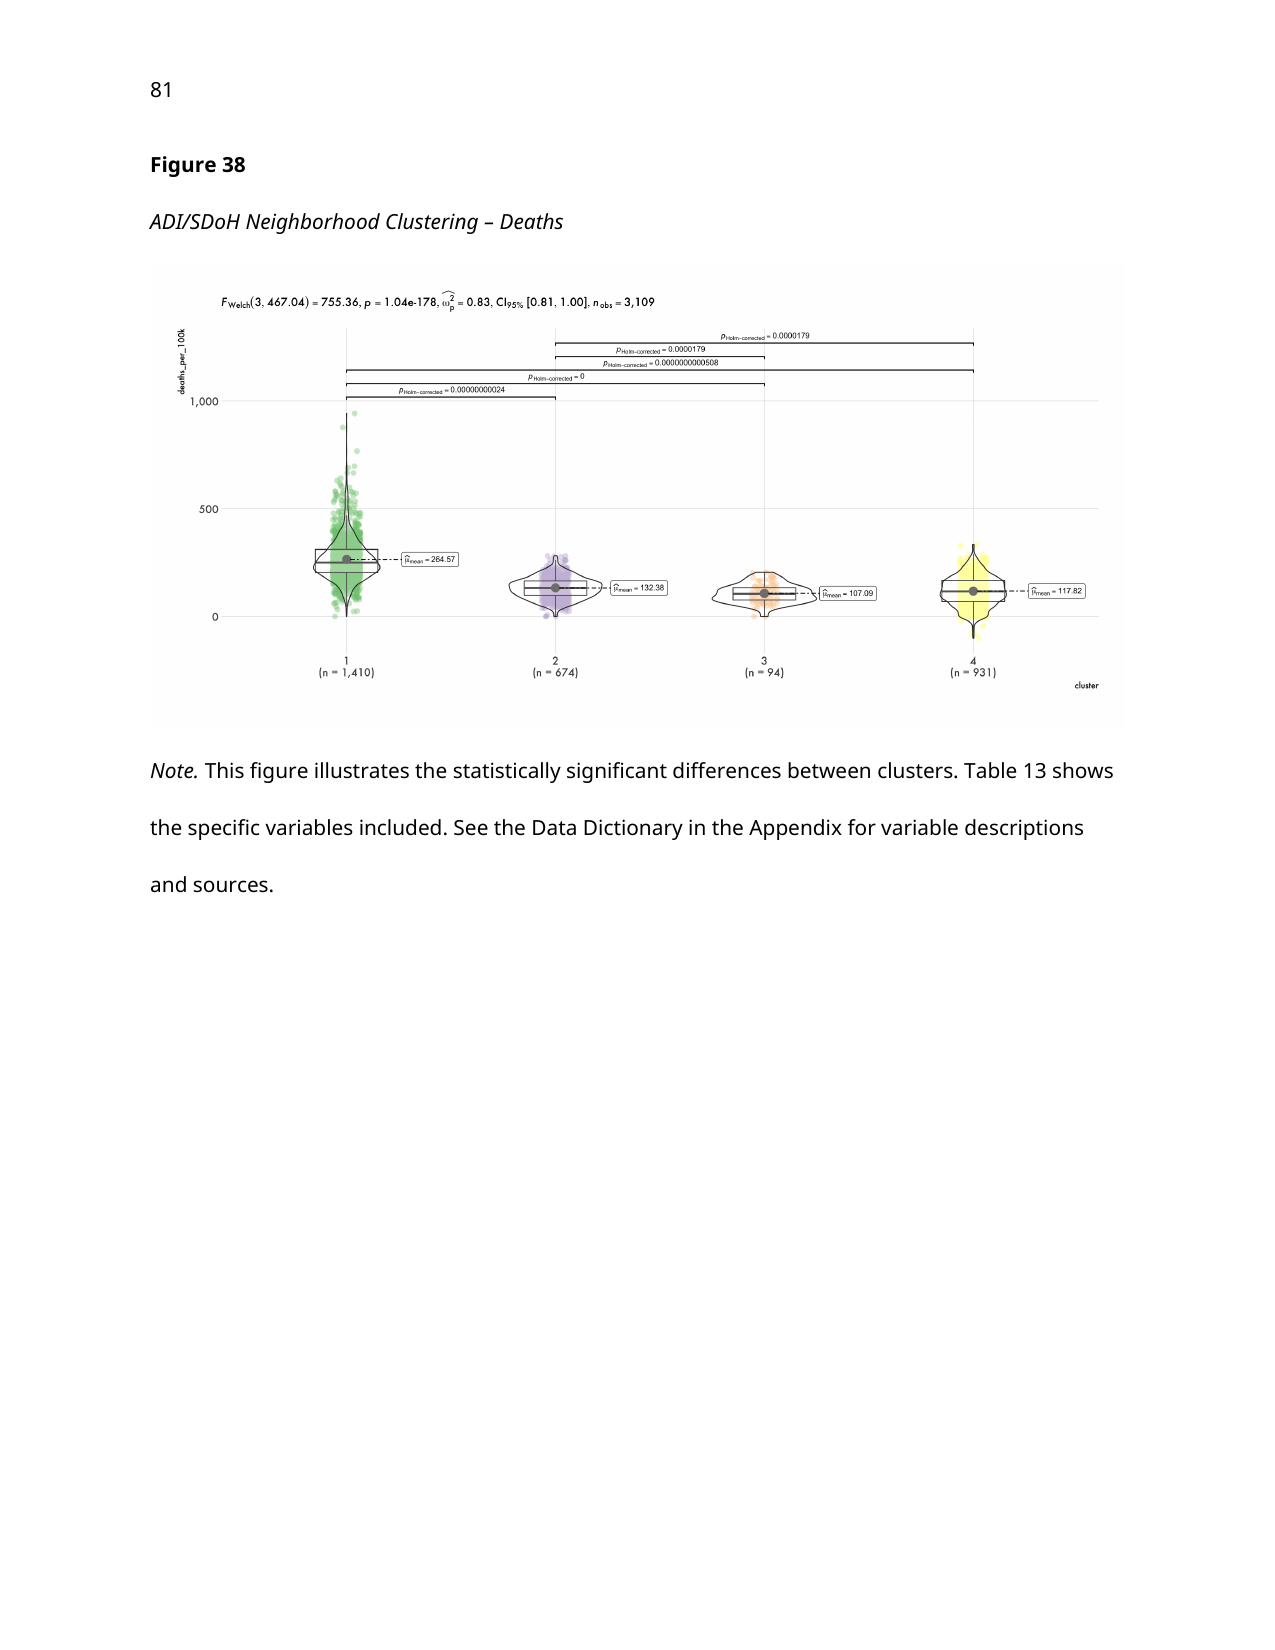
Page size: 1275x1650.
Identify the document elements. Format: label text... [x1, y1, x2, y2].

text Note. This figure illustrates the statistically significant differences between clusters. Table 13 shows the specific variables included. See the Data Dictionary in the Appendix for variable descriptions and sources. [150, 757, 1125, 899]
text Figure 38 [150, 150, 1125, 178]
picture [150, 263, 1125, 729]
text ADI/SDoH Neighborhood Clustering – Deaths [150, 207, 1125, 235]
